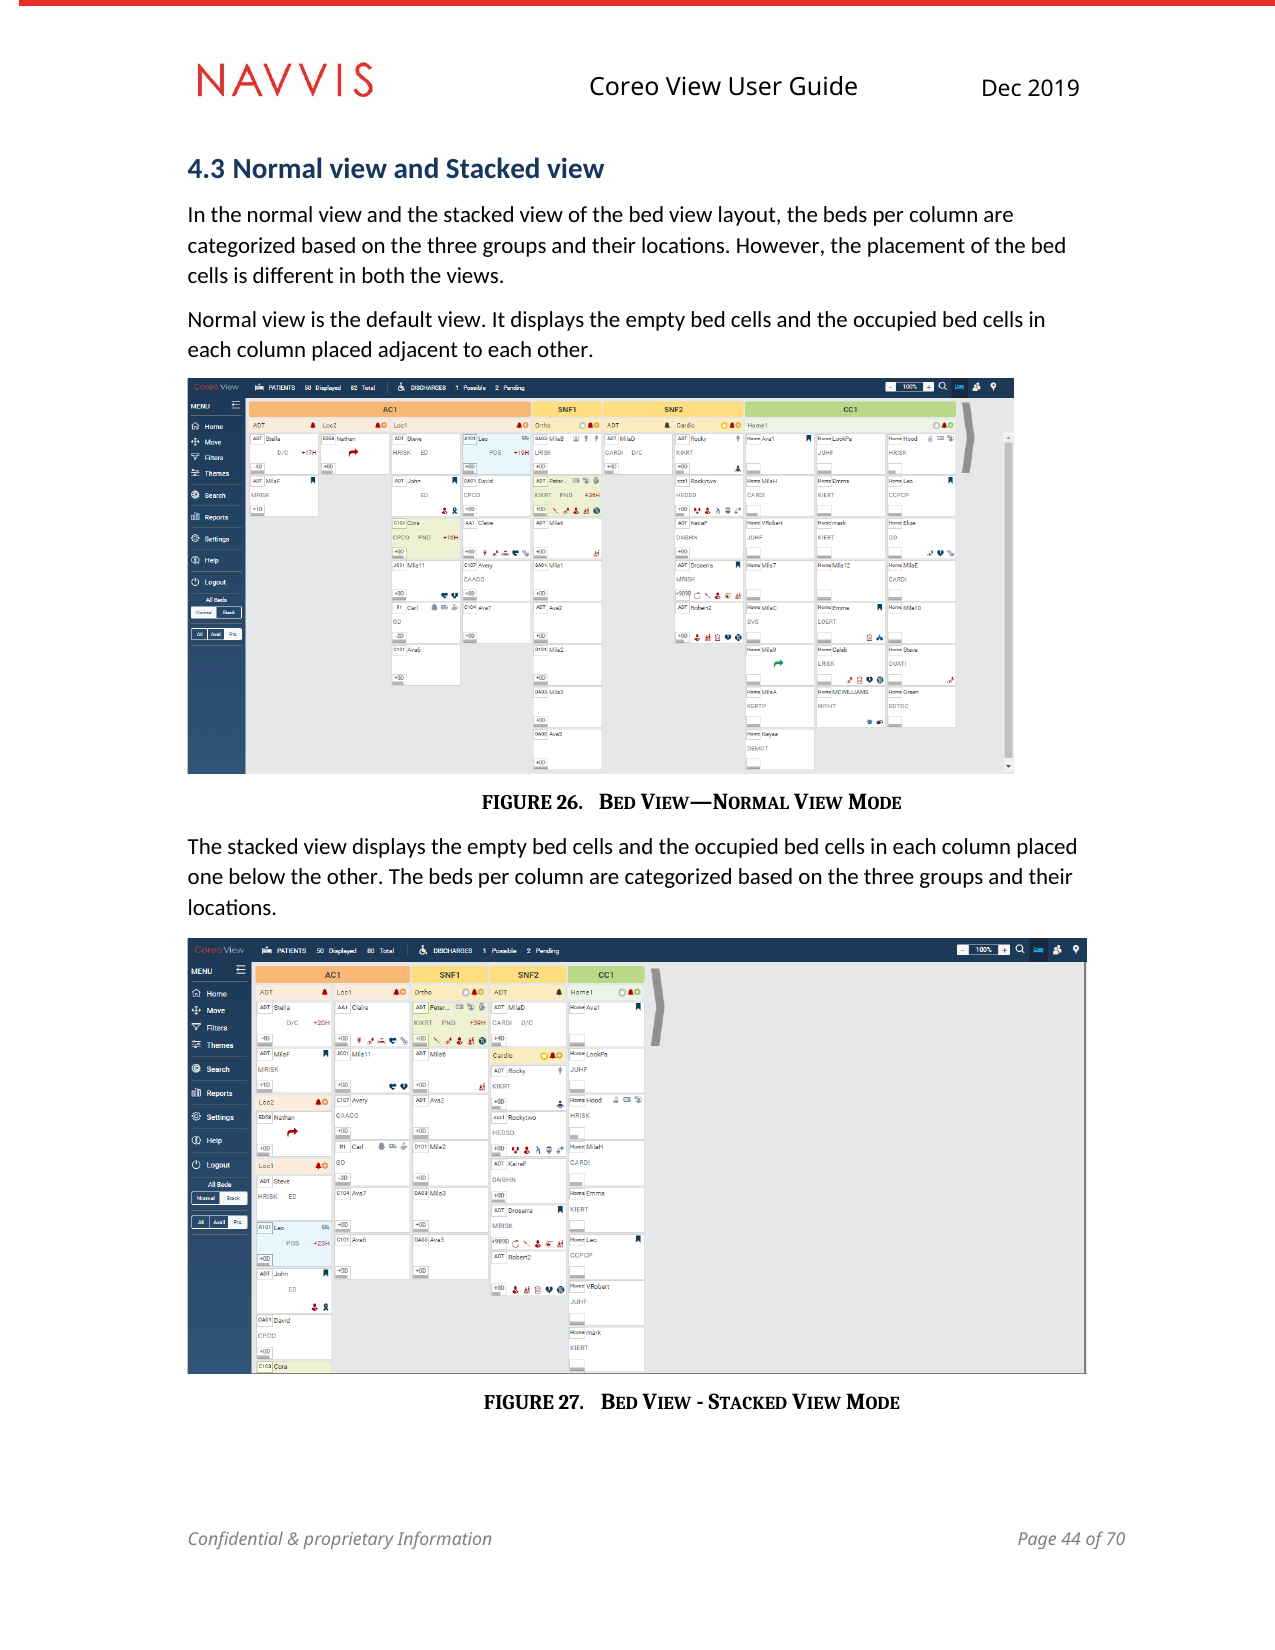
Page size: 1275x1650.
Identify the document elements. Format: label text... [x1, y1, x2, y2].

text Bed View—Normal View Mode [296, 789, 1087, 815]
text Normal view is the default view. It displays the empty bed cells and the occupied bed cells in each column placed adjacent to each other. [187, 305, 1087, 364]
subtitle Normal view and Stacked view [187, 150, 1087, 186]
picture [187, 936, 1088, 1374]
picture [187, 55, 383, 104]
picture [187, 378, 1014, 774]
text In the normal view and the stacked view of the bed view layout, the beds per column are categorized based on the three groups and their locations. However, the placement of the bed cells is different in both the views. [187, 200, 1087, 290]
text Bed View - Stacked View Mode [296, 1389, 1087, 1415]
text The stacked view displays the empty bed cells and the occupied bed cells in each column placed one below the other. The beds per column are categorized based on the three groups and their locations. [187, 832, 1087, 921]
